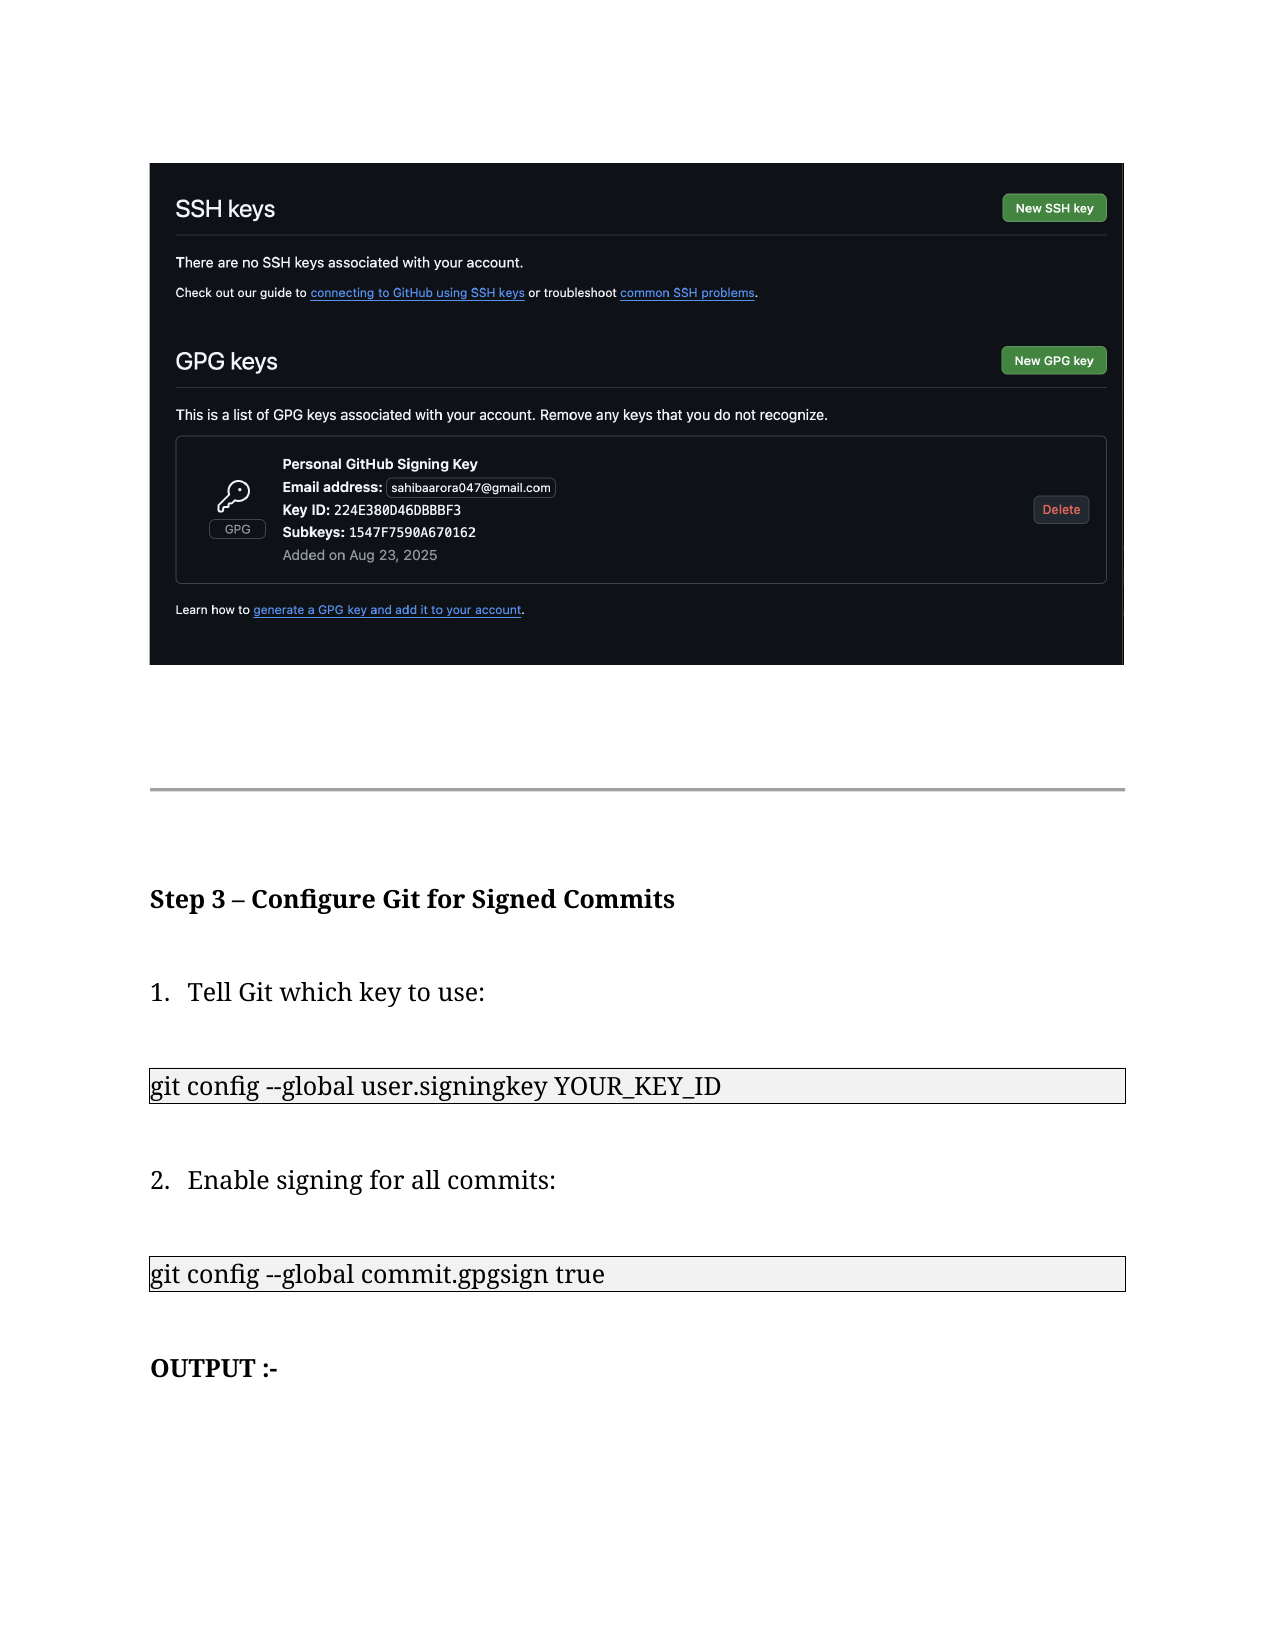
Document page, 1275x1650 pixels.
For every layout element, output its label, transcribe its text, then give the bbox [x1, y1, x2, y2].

list Tell Git which key to use: [150, 881, 1125, 915]
text OUTPUT :- [150, 1258, 1125, 1292]
text Step 3 – Configure Git for Signed Commits [150, 788, 1125, 822]
text git config --global commit.gpgsign true [150, 1164, 1125, 1198]
text git config --global user.signingkey YOUR_KEY_ID [150, 975, 1125, 1009]
picture [148, 163, 1124, 665]
list Enable signing for all commits: [150, 1069, 1125, 1104]
